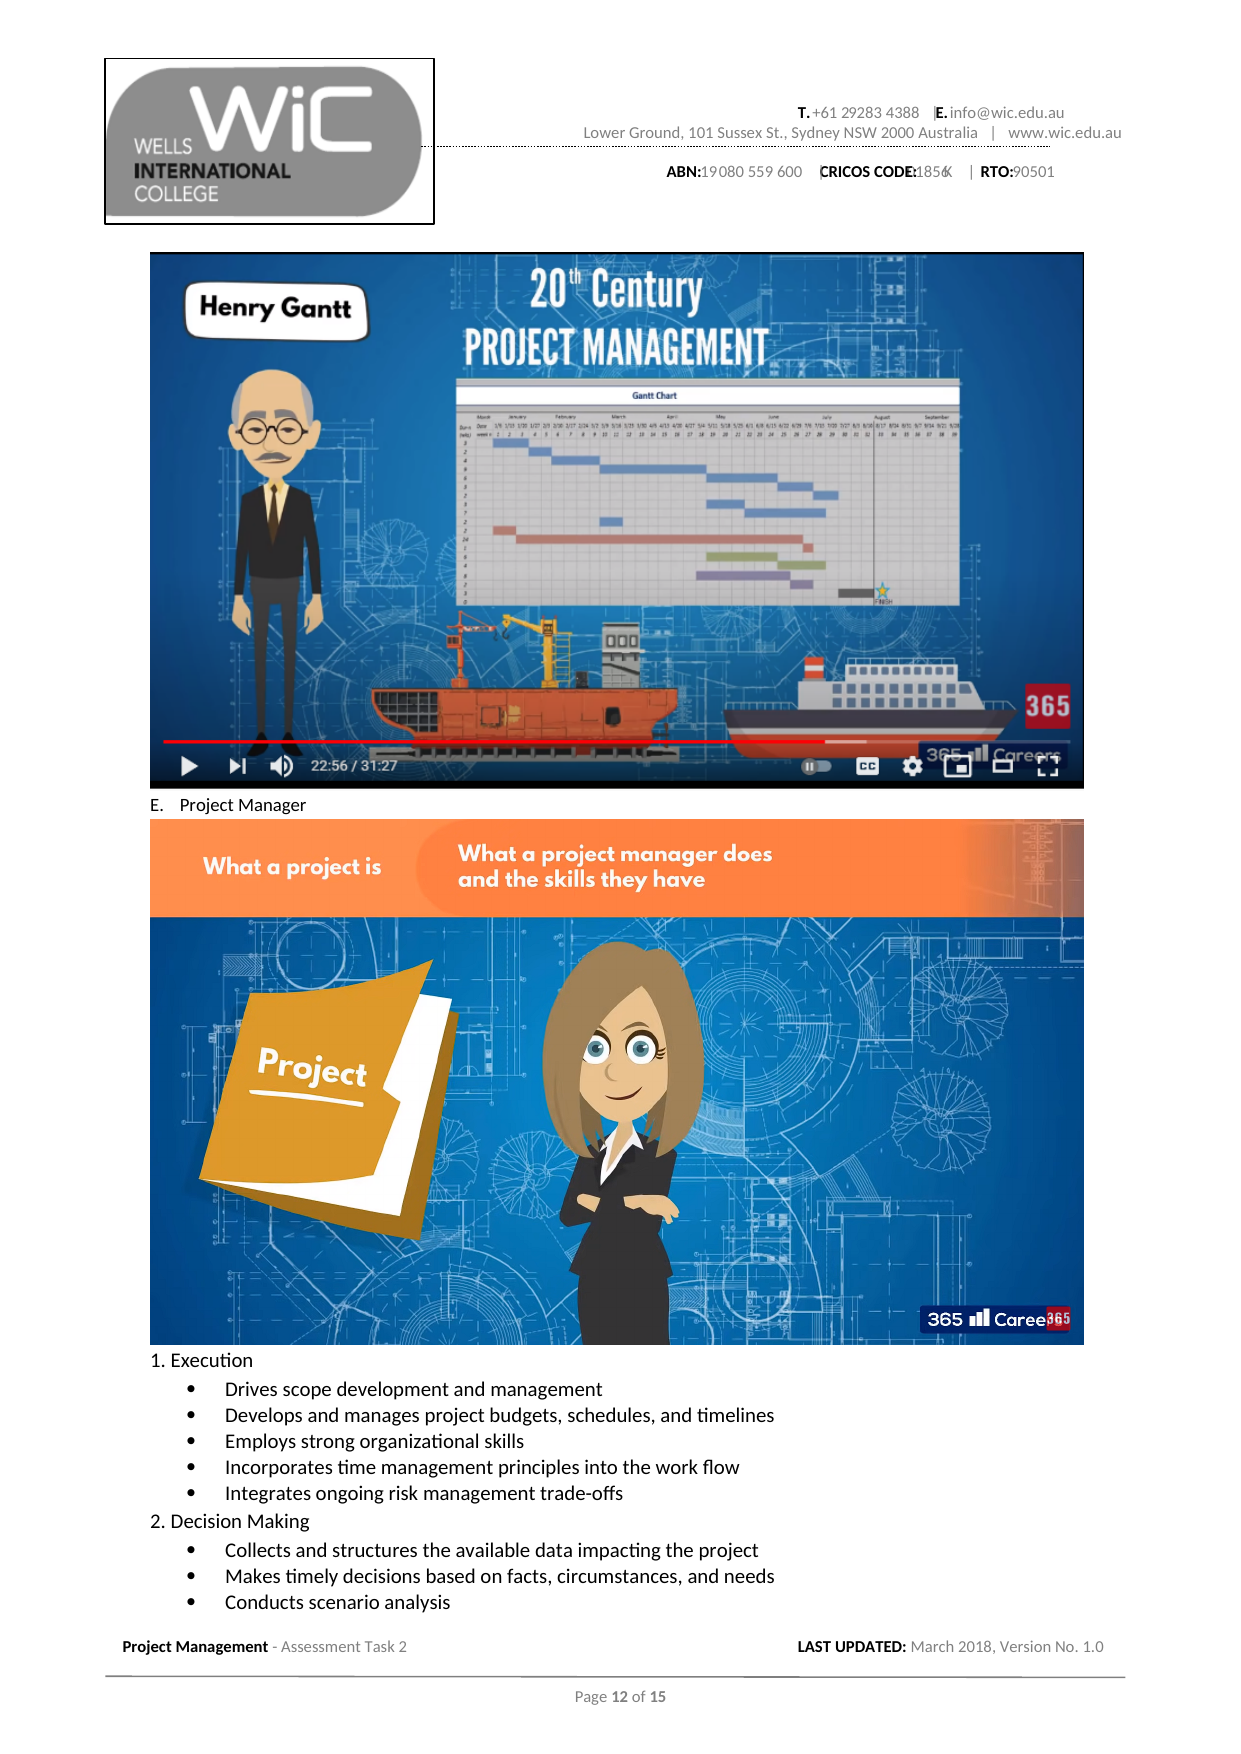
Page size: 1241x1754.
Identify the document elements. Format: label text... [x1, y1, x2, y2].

picture [150, 252, 1084, 791]
list Collects and structures the available data impacting the project [187, 1537, 1084, 1562]
list Makes timely decisions based on facts, circumstances, and needs [187, 1563, 1084, 1589]
list Employs strong organizational skills [187, 1428, 1084, 1453]
list Incorporates time management principles into the work flow [187, 1454, 1084, 1480]
list Integrates ongoing risk management trade-offs [187, 1480, 1084, 1506]
text 1. Execution [150, 1347, 1084, 1373]
list Develops and manages project budgets, schedules, and timelines [187, 1402, 1084, 1427]
list Drives scope development and management [187, 1376, 1084, 1401]
picture [150, 819, 1084, 1345]
list Conducts scenario analysis [187, 1589, 1084, 1615]
picture [106, 59, 433, 223]
list Project Manager [150, 793, 1084, 816]
text 2. Decision Making [150, 1509, 1084, 1534]
